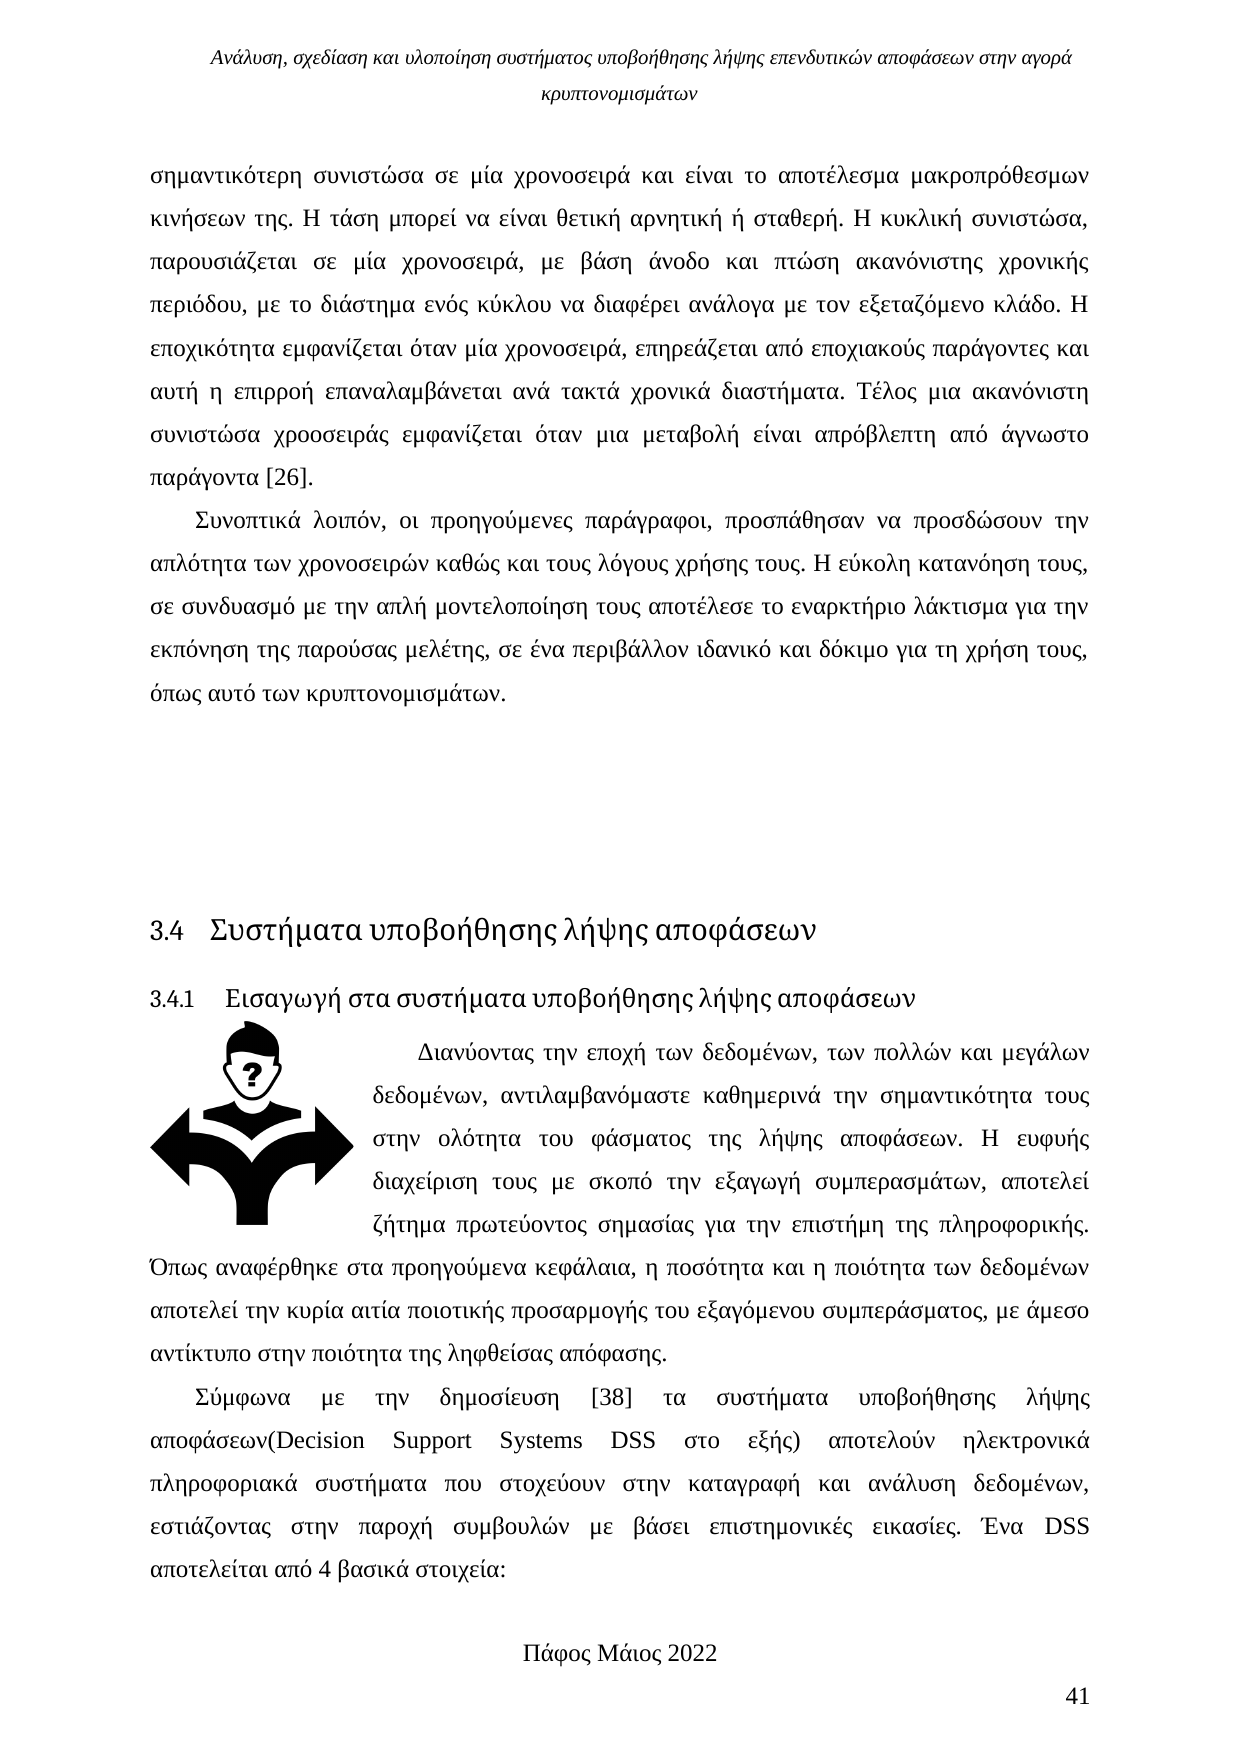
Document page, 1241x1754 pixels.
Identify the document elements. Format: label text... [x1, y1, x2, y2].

text Σύμφωνα με την δημοσίευση τα συστήματα υποβοήθησης λήψης αποφάσεων(Decision Support Systems DSS στο εξής) αποτελούν ηλεκτρονικά πληροφοριακά συστήματα που στοχεύουν στην καταγραφή και ανάλυση δεδομένων, εστιάζοντας στην παροχή συμβουλών με βάσει επιστημονικές εικασίες. Ένα DSS αποτελείται από 4 βασικά στοιχεία: [150, 1382, 1090, 1583]
subtitle Συστήματα υποβοήθησης λήψης αποφάσεων [150, 914, 1090, 948]
text Διανύοντας την εποχή των δεδομένων, των πολλών και μεγάλων δεδομένων, αντιλαμβανόμαστε καθημερινά την σημαντικότητα τους στην ολότητα του φάσματος της λήψης αποφάσεων. Η ευφυής διαχείριση τους με σκοπό την εξαγωγή συμπερασμάτων, αποτελεί ζήτημα πρωτεύοντος σημασίας για την επιστήμη της πληροφορικής. Όπως αναφέρθηκε στα προηγούμενα κεφάλαια, η ποσότητα και η ποιότητα των δεδομένων αποτελεί την κυρία αιτία ποιοτικής προσαρμογής του εξαγόμενου συμπεράσματος, με άμεσο αντίκτυπο στην ποιότητα της ληφθείσας απόφασης. [150, 1037, 1090, 1367]
text Συνοπτικά λοιπόν, οι προηγούμενες παράγραφοι, προσπάθησαν να προσδώσουν την απλότητα των χρονοσειρών καθώς και τους λόγους χρήσης τους. Η εύκολη κατανόηση τους, σε συνδυασμό με την απλή μοντελοποίηση τους αποτέλεσε το εναρκτήριο λάκτισμα για την εκπόνηση της παρούσας μελέτης, σε ένα περιβάλλον ιδανικό και δόκιμο για τη χρήση τους, όπως αυτό των κρυπτονομισμάτων. [150, 505, 1090, 706]
subtitle Εισαγωγή στα συστήματα υποβοήθησης λήψης αποφάσεων [150, 985, 1090, 1014]
picture [150, 1021, 354, 1225]
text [150, 160, 1090, 491]
